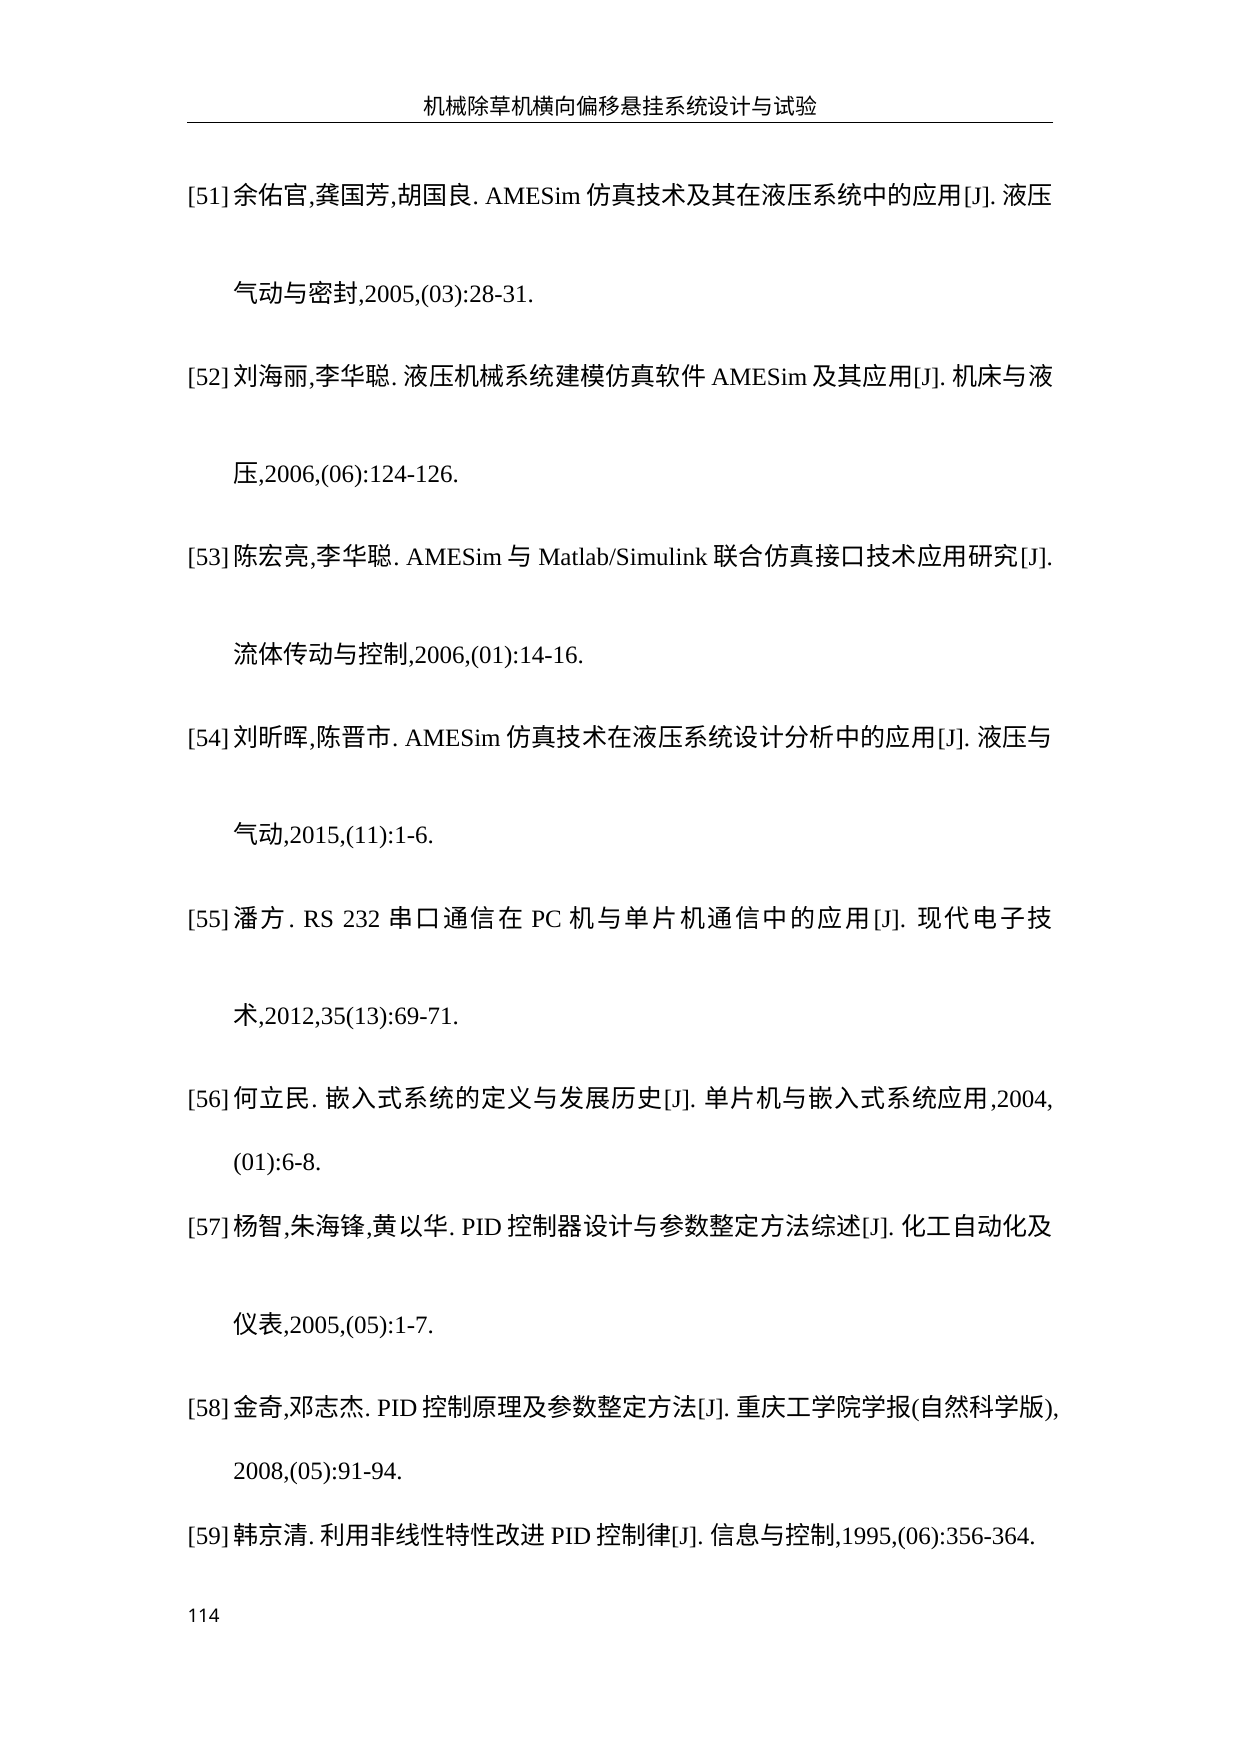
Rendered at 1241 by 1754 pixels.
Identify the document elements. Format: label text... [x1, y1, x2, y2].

list 杨智,朱海锋,黄以华. PID控制器设计与参数整定方法综述[J]. 化工自动化及仪表,2005,(05):1-7. [187, 1192, 1053, 1355]
list 陈宏亮,李华聪. AMESim与Matlab/Simulink联合仿真接口技术应用研究[J].流体传动与控制,2006,(01):14-16. [187, 522, 1053, 685]
list 潘方. RS 232串口通信在PC机与单片机通信中的应用[J]. 现代电子技术,2012,35(13):69-71. [187, 884, 1053, 1046]
list 余佑官,龚国芳,胡国良. AMESim仿真技术及其在液压系统中的应用[J]. 液压气动与密封,2005,(03):28-31. [187, 161, 1053, 324]
list 金奇,邓志杰. PID控制原理及参数整定方法[J]. 重庆工学院学报(自然科学版),2008,(05):91-94. [187, 1373, 1053, 1487]
list 何立民. 嵌入式系统的定义与发展历史[J]. 单片机与嵌入式系统应用,2004,(01):6-8. [187, 1064, 1053, 1178]
list 刘昕晖,陈晋市. AMESim仿真技术在液压系统设计分析中的应用[J]. 液压与气动,2015,(11):1-6. [187, 703, 1053, 866]
list 刘海丽,李华聪. 液压机械系统建模仿真软件AMESim及其应用[J]. 机床与液压,2006,(06):124-126. [187, 342, 1053, 504]
list 韩京清. 利用非线性特性改进PID控制律[J]. 信息与控制,1995,(06):356-364. [187, 1501, 1053, 1566]
